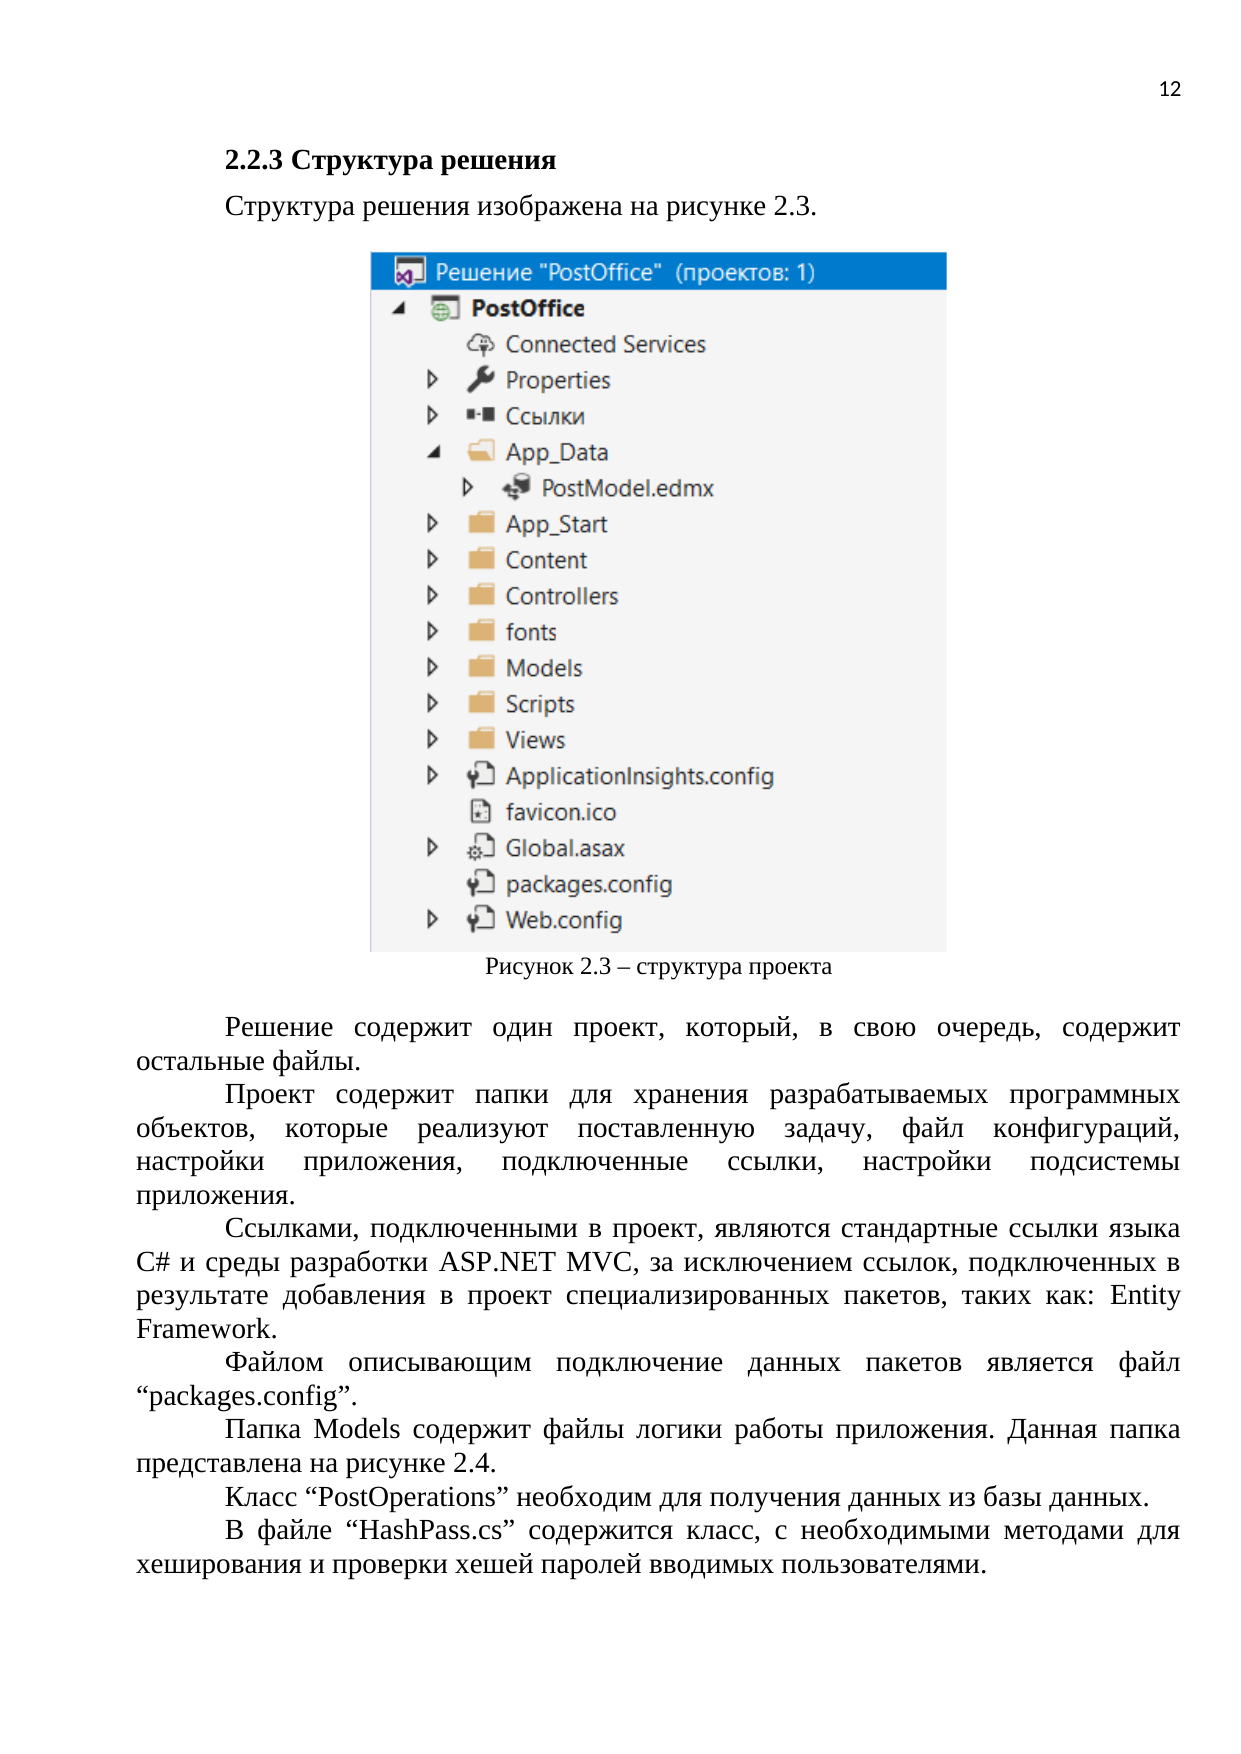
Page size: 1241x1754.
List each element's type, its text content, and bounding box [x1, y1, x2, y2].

text Структура решения изображена на рисунке 2.3. [136, 188, 1181, 222]
text Рисунок 2.3 – структура проекта [136, 951, 1181, 980]
text В файле “HashPass.cs” содержится класс, с необходимыми методами для хеширования и проверки хешей паролей вводимых пользователями. [136, 1512, 1181, 1579]
text Проект содержит папки для хранения разрабатываемых программных объектов, которые реализуют поставленную задачу, файл конфигураций, настройки приложения, подключенные ссылки, настройки подсистемы приложения. [136, 1076, 1181, 1210]
text Папка Models содержит файлы логики работы приложения. Данная папка представлена на рисунке 2.4. [136, 1412, 1181, 1479]
text Класс “PostOperations” необходим для получения данных из базы данных. [136, 1479, 1181, 1512]
picture [370, 251, 947, 952]
text Файлом описывающим подключение данных пакетов является файл “packages.config”. [136, 1344, 1181, 1412]
text Ссылками, подключенными в проект, являются стандартные ссылки языка C# и среды разработки ASP.NET MVC, за исключением ссылок, подключенных в результате добавления в проект специализированных пакетов, таких как: Entity Framework. [136, 1210, 1181, 1344]
text Решение содержит один проект, который, в свою очередь, содержит остальные файлы. [136, 1009, 1181, 1076]
subtitle Структура решения [136, 142, 1181, 176]
